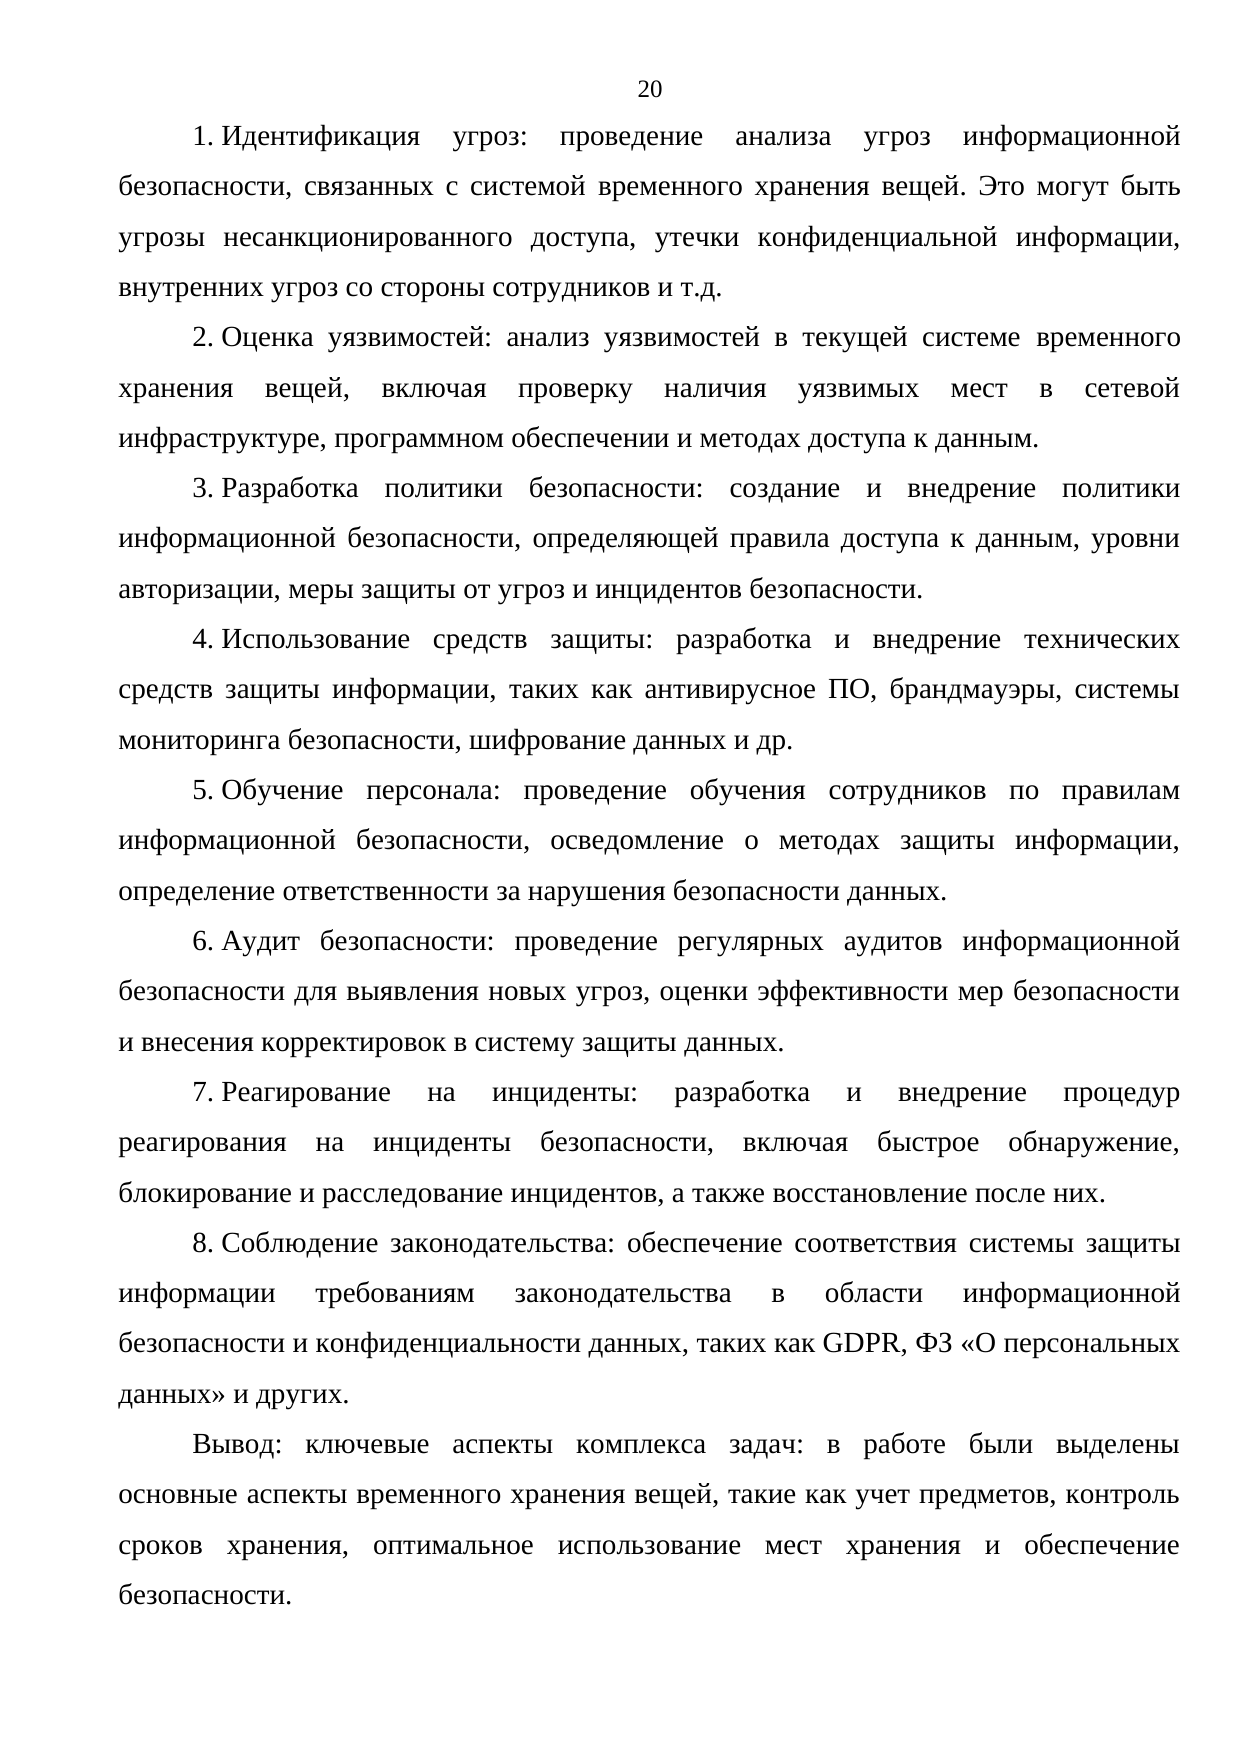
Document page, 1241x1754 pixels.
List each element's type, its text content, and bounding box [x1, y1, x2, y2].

list Обучение персонала: проведение обучения сотрудников по правилам информационной безопасности, осведомление о методах защиты информации, определение ответственности за нарушения безопасности данных. [118, 772, 1181, 906]
list Соблюдение законодательства: обеспечение соответствия системы защиты информации требованиям законодательства в области информационной безопасности и конфиденциальности данных, таких как GDPR, ФЗ «О персональных данных» и других. [118, 1225, 1181, 1409]
list Оценка уязвимостей: анализ уязвимостей в текущей системе временного хранения вещей, включая проверку наличия уязвимых мест в сетевой инфраструктуре, программном обеспечении и методах доступа к данным. [118, 319, 1181, 453]
text Вывод: ключевые аспекты комплекса задач: в работе были выделены основные аспекты временного хранения вещей, такие как учет предметов, контроль сроков хранения, оптимальное использование мест хранения и обеспечение безопасности. [118, 1426, 1181, 1611]
list Реагирование на инциденты: разработка и внедрение процедур реагирования на инциденты безопасности, включая быстрое обнаружение, блокирование и расследование инцидентов, а также восстановление после них. [118, 1074, 1181, 1208]
list Идентификация угроз: проведение анализа угроз информационной безопасности, связанных с системой временного хранения вещей. Это могут быть угрозы несанкционированного доступа, утечки конфиденциальной информации, внутренних угроз со стороны сотрудников и т.д. [118, 118, 1181, 303]
list Разработка политики безопасности: создание и внедрение политики информационной безопасности, определяющей правила доступа к данным, уровни авторизации, меры защиты от угроз и инцидентов безопасности. [118, 470, 1181, 604]
list Использование средств защиты: разработка и внедрение технических средств защиты информации, таких как антивирусное ПО, брандмауэры, системы мониторинга безопасности, шифрование данных и др. [118, 621, 1181, 755]
list Аудит безопасности: проведение регулярных аудитов информационной безопасности для выявления новых угроз, оценки эффективности мер безопасности и внесения корректировок в систему защиты данных. [118, 923, 1181, 1057]
